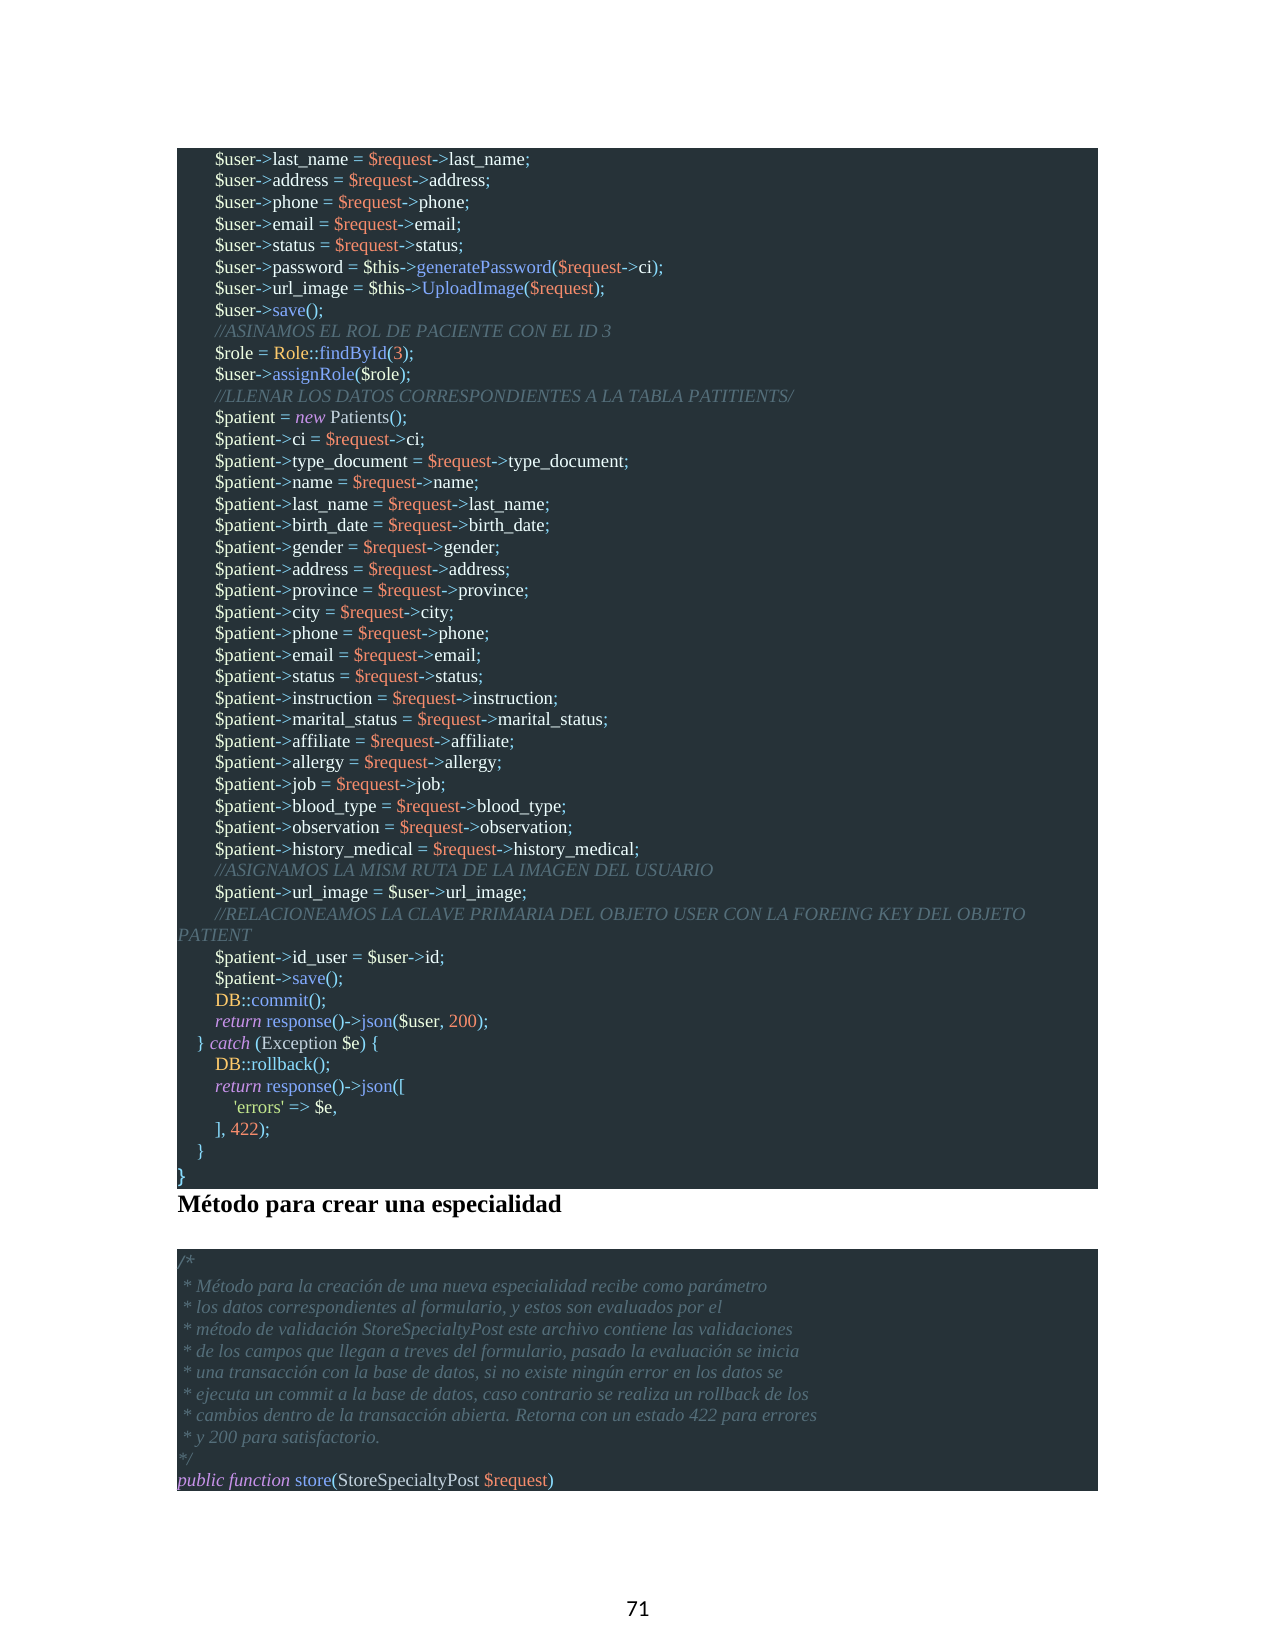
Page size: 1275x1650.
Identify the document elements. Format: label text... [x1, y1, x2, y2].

text Método para crear una especialidad [177, 1189, 1098, 1218]
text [177, 1249, 1098, 1491]
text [177, 148, 1098, 1189]
